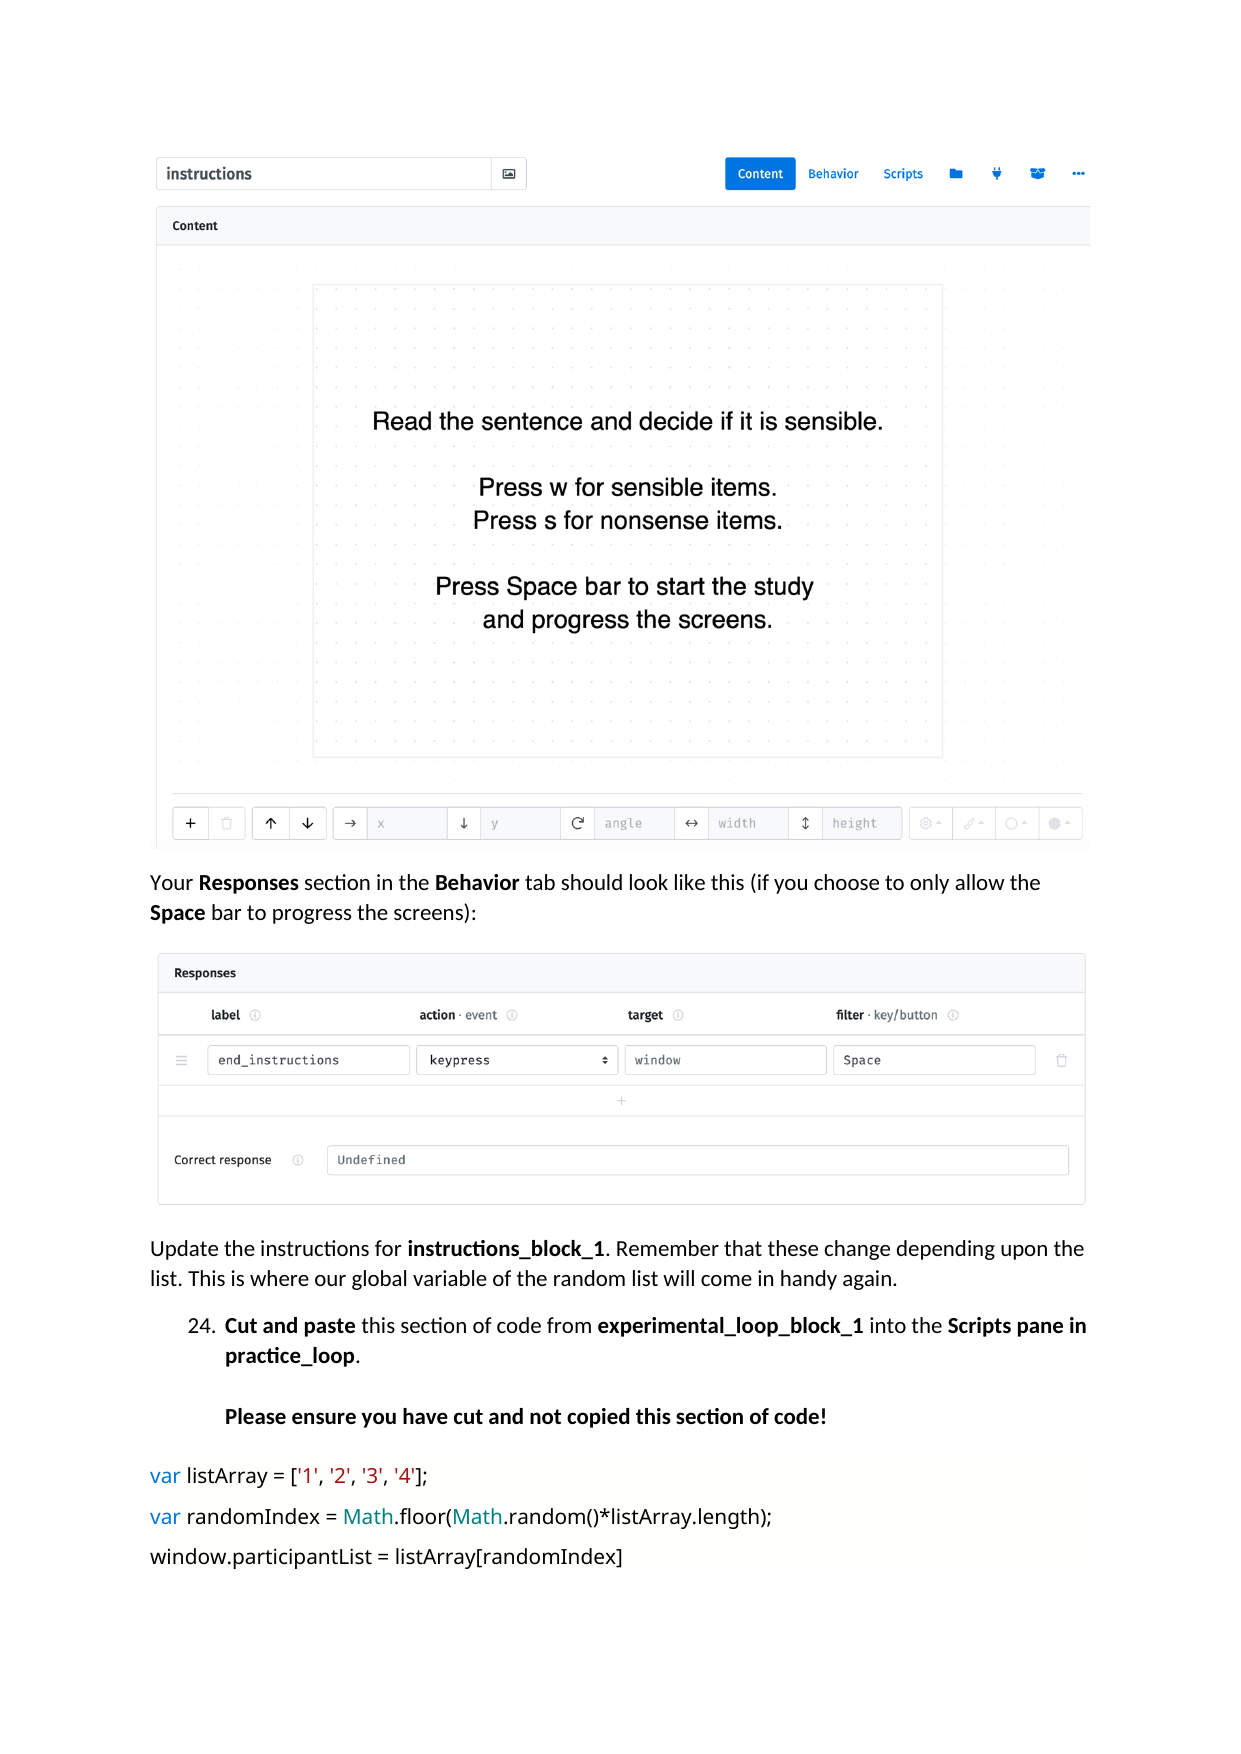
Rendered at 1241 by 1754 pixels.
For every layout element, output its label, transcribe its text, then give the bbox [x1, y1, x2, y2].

picture [150, 150, 1091, 849]
text window.participantList = listArray[randomIndex] [150, 1530, 1090, 1571]
text var randomIndex = Math.floor(Math.random()*listArray.length); [150, 1489, 1090, 1530]
text Update the instructions for instructions_block_1. Remember that these change depending upon the list. This is where our global variable of the random list will come in handy again. [150, 1234, 1090, 1293]
text var listArray = ['1', '2', '3', '4']; [150, 1449, 1090, 1489]
list Cut and paste this section of code from experimental_loop_block_1 into the Scripts pane in practice_loop. [187, 1311, 1090, 1370]
text Your Responses section in the Behavior tab should look like this (if you choose to only allow the Space bar to progress the screens): [150, 868, 1090, 926]
list Please ensure you have cut and not copied this section of code! [225, 1402, 1090, 1430]
picture [150, 945, 1091, 1216]
